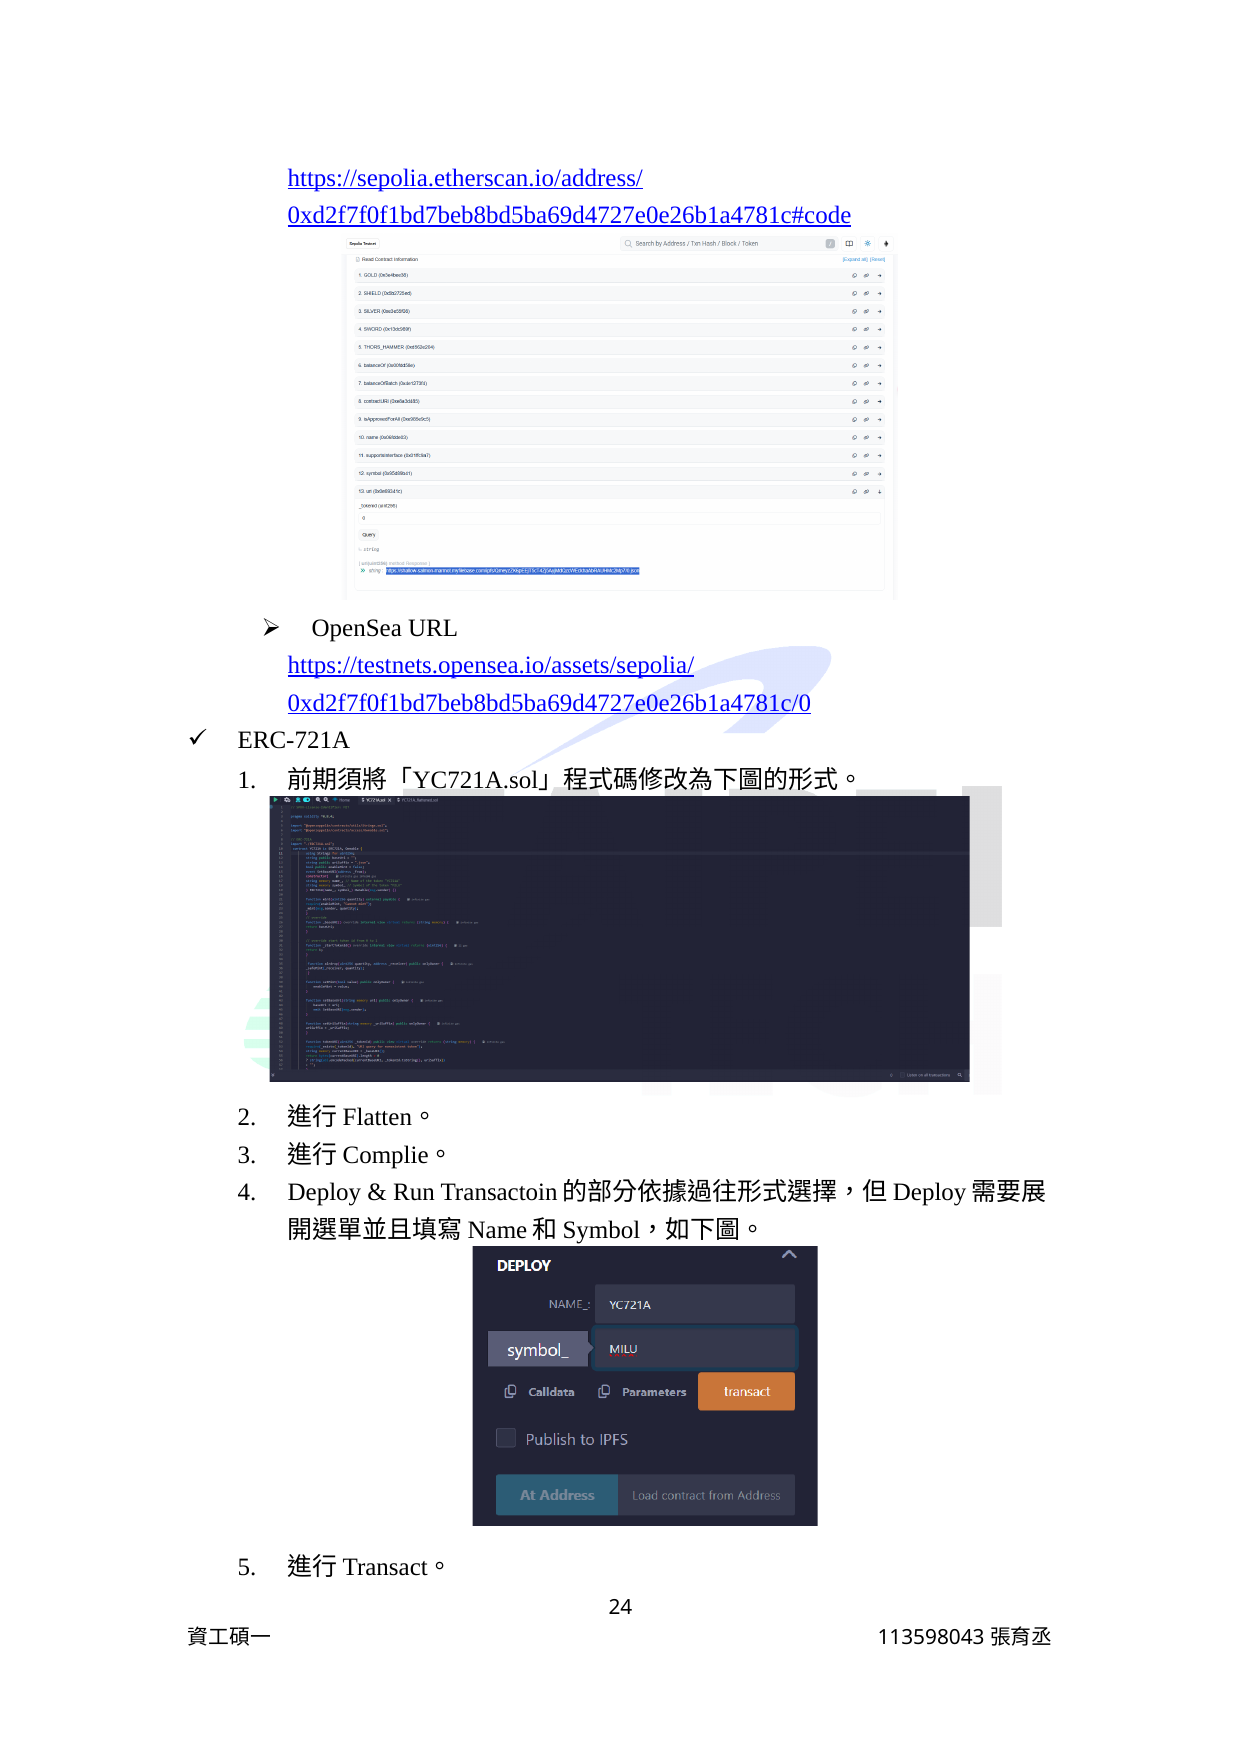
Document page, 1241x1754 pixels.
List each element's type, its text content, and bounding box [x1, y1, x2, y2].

picture [269, 796, 970, 1082]
table_header [188, 796, 1052, 1096]
list 進行Flatten。 [237, 1096, 1053, 1133]
list 進行Complie。 [237, 1133, 1053, 1171]
picture [472, 1246, 818, 1526]
table_header [238, 1246, 1053, 1546]
list https://testnets.opensea.io/assets/sepolia/0xd2f7f0f1bd7beb8bd5ba69d4727e0e26b1a4781c/0 [287, 646, 1053, 721]
picture [341, 233, 898, 600]
list Deploy & Run Transactoin的部分依據過往形式選擇，但Deploy需要展開選單並且填寫Name和Symbol，如下圖。 [237, 1171, 1053, 1246]
list 進行Transact。 [237, 1546, 1053, 1583]
list https://sepolia.etherscan.io/address/0xd2f7f0f1bd7beb8bd5ba69d4727e0e26b1a4781c#code [287, 158, 1053, 233]
list 前期須將「YC721A.sol」程式碼修改為下圖的形式。 [237, 758, 1053, 796]
list ERC-721A [187, 721, 1053, 758]
table_header [188, 234, 1052, 608]
list OpenSea URL [261, 608, 1053, 646]
